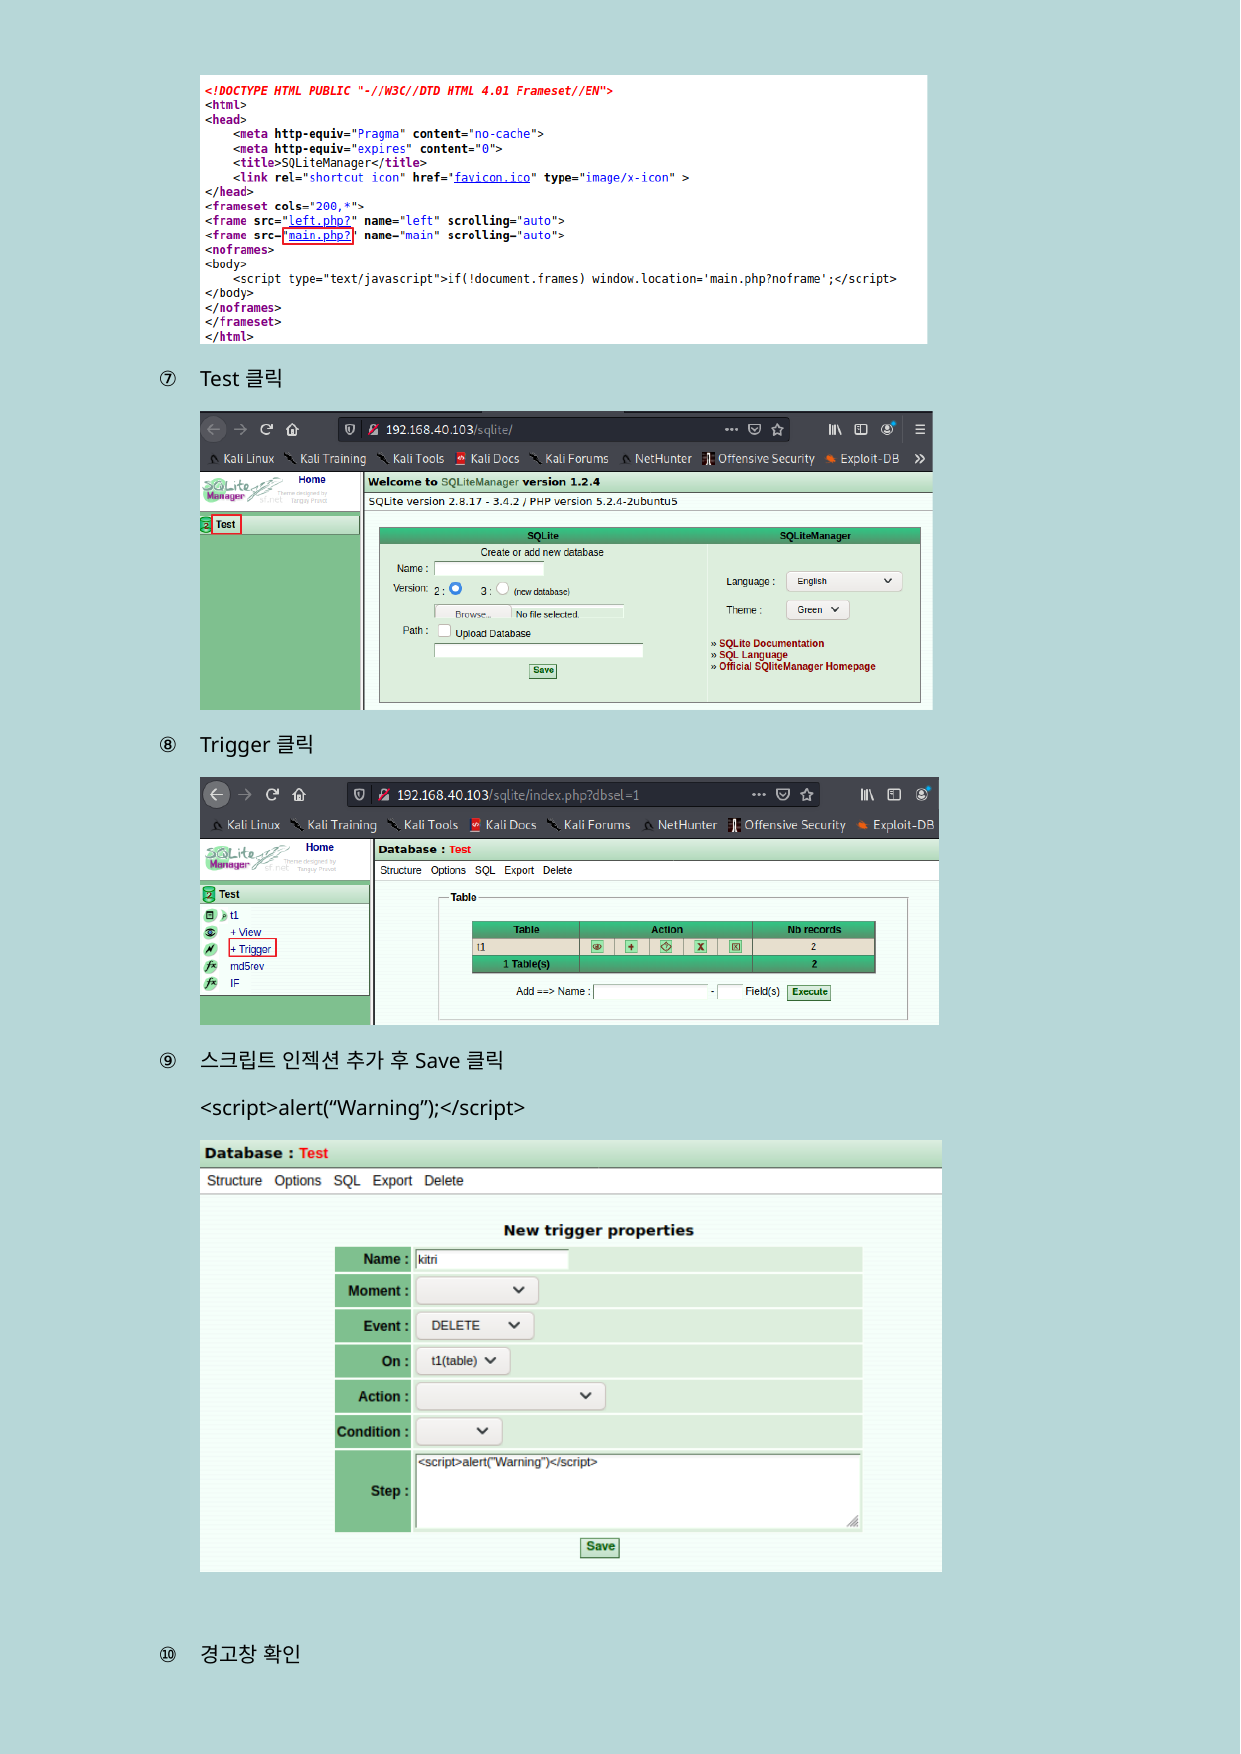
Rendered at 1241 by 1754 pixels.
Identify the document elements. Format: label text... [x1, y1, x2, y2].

picture [200, 75, 928, 344]
list 경고창 확인 [158, 1638, 1165, 1668]
picture [200, 1140, 942, 1572]
list Trigger 클릭 [158, 728, 1165, 758]
list 스크립트 인젝션 추가 후 Save 클릭 [158, 1044, 1165, 1074]
picture [200, 777, 939, 1025]
picture [200, 411, 933, 710]
list Test 클릭 [158, 362, 1165, 392]
list <script>alert(“Warning”);</script> [200, 1093, 1165, 1122]
